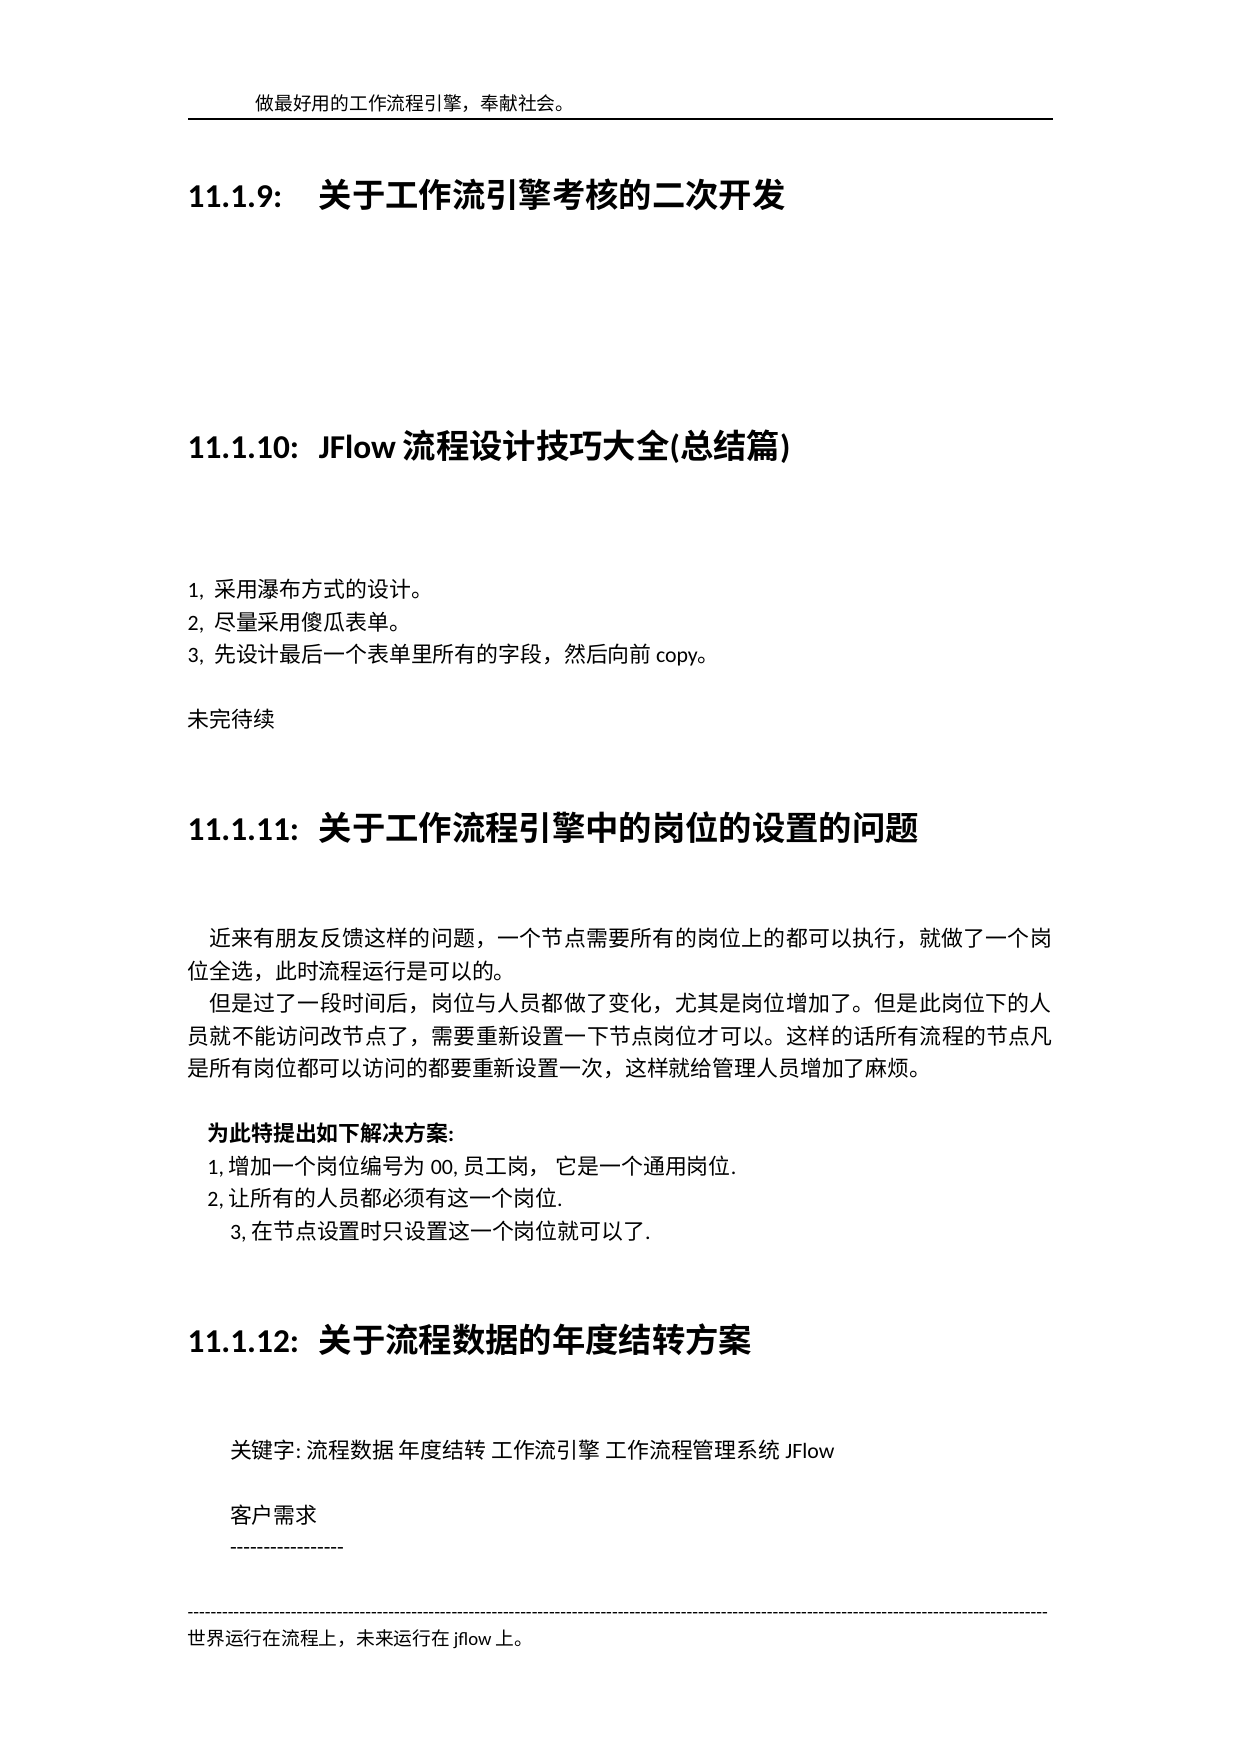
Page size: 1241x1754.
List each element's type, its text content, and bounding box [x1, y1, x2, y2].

subtitle 关于流程数据的年度结转方案 [187, 1306, 1053, 1371]
text 未完待续 [187, 702, 1053, 734]
text 2, 尽量采用傻瓜表单。 [187, 604, 1053, 637]
subtitle 关于工作流引擎考核的二次开发 [187, 160, 1053, 225]
text 3, 先设计最后一个表单里所有的字段，然后向前copy。 [187, 637, 1053, 669]
subtitle JFlow流程设计技巧大全(总结篇) [187, 412, 1053, 477]
text 关键字: 流程数据 年度结转 工作流引擎 工作流程管理系统 JFlow [187, 1433, 1053, 1465]
text ----------------- [187, 1530, 1053, 1563]
subtitle 关于工作流程引擎中的岗位的设置的问题 [187, 794, 1053, 859]
text 1, 增加一个岗位编号为 00, 员工岗， 它是一个通用岗位. [187, 1148, 1053, 1181]
text 为此特提出如下解决方案: [187, 1116, 1053, 1148]
text 客户需求 [187, 1498, 1053, 1530]
text 2, 让所有的人员都必须有这一个岗位. [187, 1181, 1053, 1213]
text 近来有朋友反馈这样的问题，一个节点需要所有的岗位上的都可以执行，就做了一个岗位全选，此时流程运行是可以的。 [187, 921, 1053, 986]
text 3, 在节点设置时只设置这一个岗位就可以了. [187, 1213, 1053, 1246]
text 但是过了一段时间后，岗位与人员都做了变化，尤其是岗位增加了。但是此岗位下的人员就不能访问改节点了，需要重新设置一下节点岗位才可以。这样的话所有流程的节点凡是所有岗位都可以访问的都要重新设置一次，这样就给管理人员增加了麻烦。 [187, 986, 1053, 1083]
text 1, 采用瀑布方式的设计。 [187, 572, 1053, 604]
